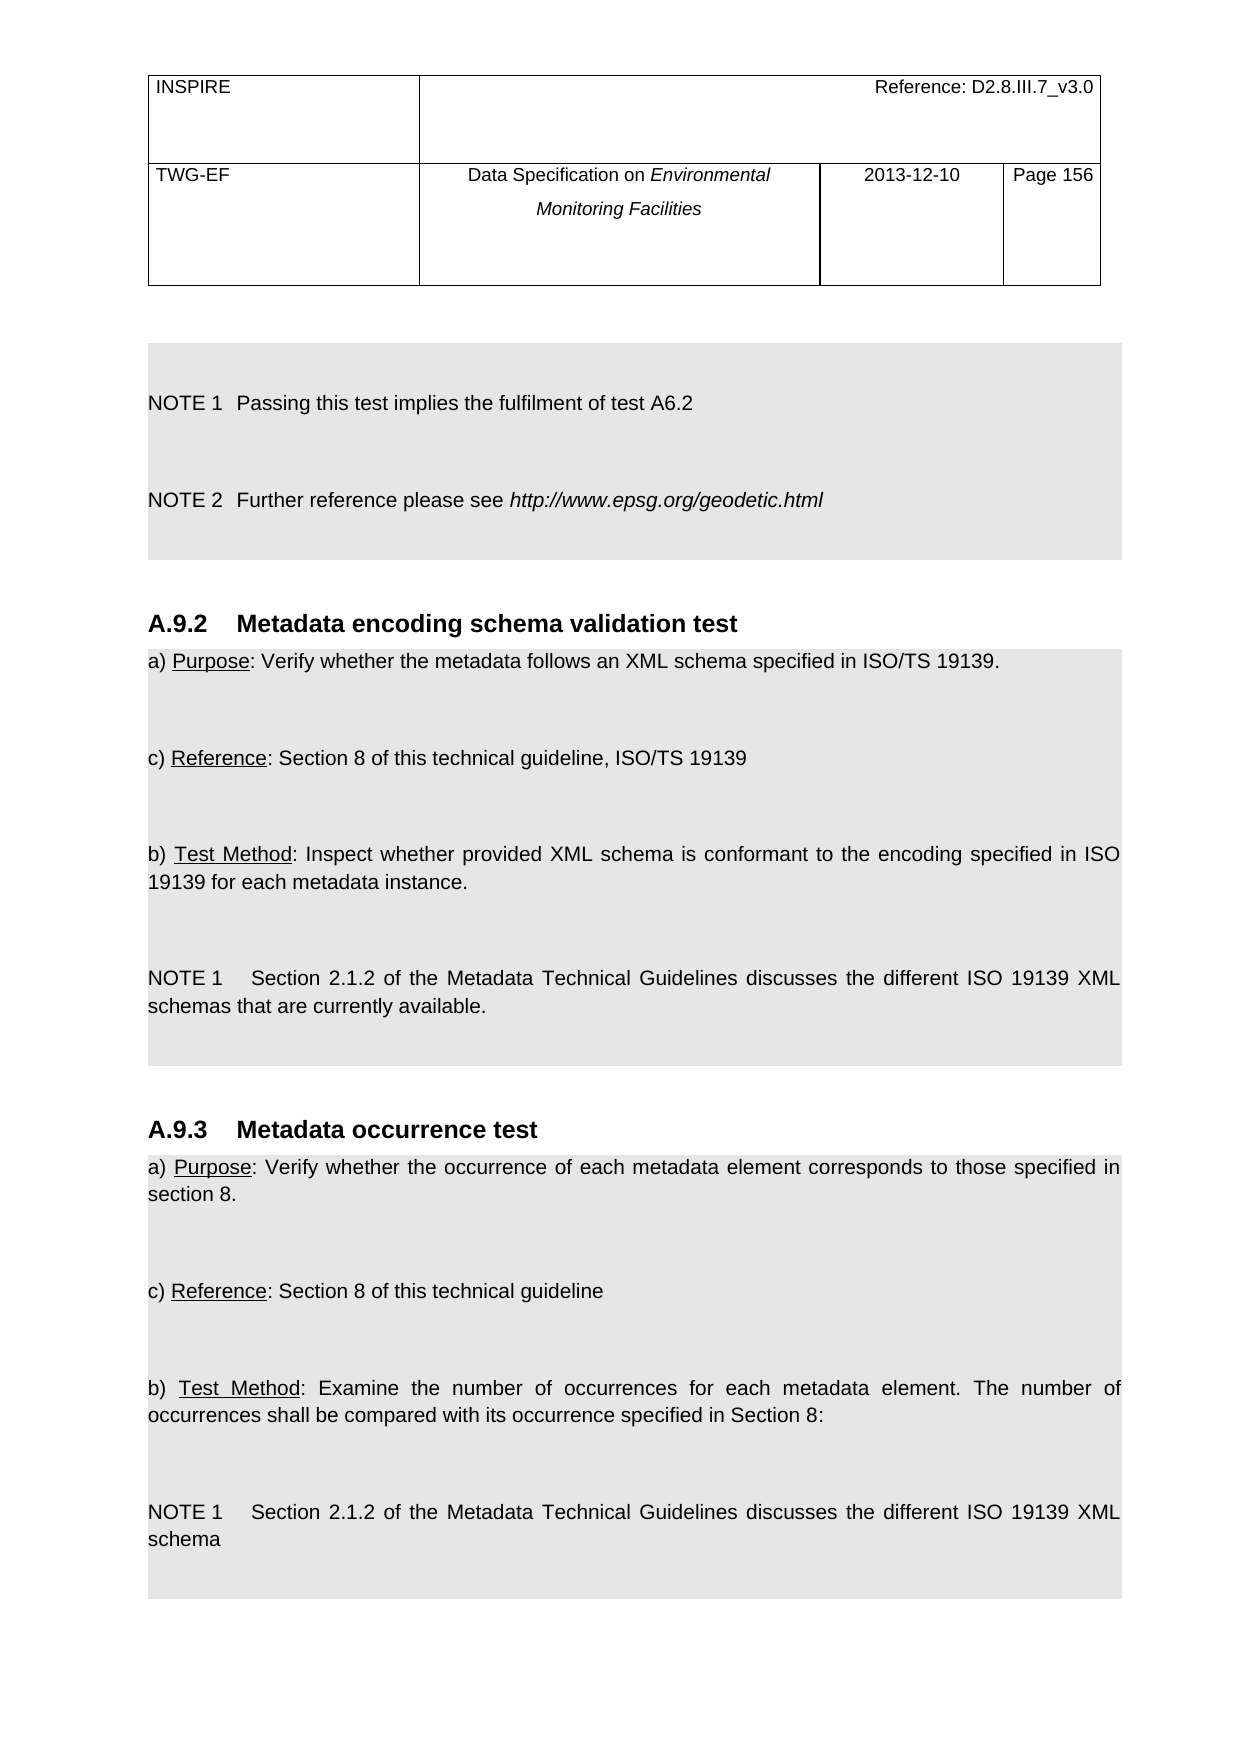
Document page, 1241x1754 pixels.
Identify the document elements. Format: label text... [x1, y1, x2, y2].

text NOTE 2 Further reference please see http://www.epsg.org/geodetic.html [148, 488, 1122, 512]
text b) Test Method: Examine the number of occurrences for each metadata element. The number of occurrences shall be compared with its occurrence specified in Section 8: [148, 1376, 1122, 1427]
list Metadata occurrence test [148, 1115, 1122, 1144]
list Metadata encoding schema validation test [148, 609, 1122, 638]
text c) Reference: Section 8 of this technical guideline [148, 1279, 1122, 1303]
text b) Test Method: Inspect whether provided XML schema is conformant to the encoding specified in ISO 19139 for each metadata instance. [148, 842, 1122, 893]
text a) Purpose: Verify whether the metadata follows an XML schema specified in ISO/TS 19139. [148, 649, 1122, 673]
text a) Purpose: Verify whether the occurrence of each metadata element corresponds to those specified in section 8. [148, 1155, 1122, 1206]
text NOTE 1 Passing this test implies the fulfilment of test A6.2 [148, 391, 1122, 415]
text NOTE 1 Section 2.1.2 of the Metadata Technical Guidelines discusses the different ISO 19139 XML schema [148, 1500, 1122, 1551]
text c) Reference: Section 8 of this technical guideline, ISO/TS 19139 [148, 745, 1122, 769]
text NOTE 1 Section 2.1.2 of the Metadata Technical Guidelines discusses the different ISO 19139 XML schemas that are currently available. [148, 966, 1122, 1018]
